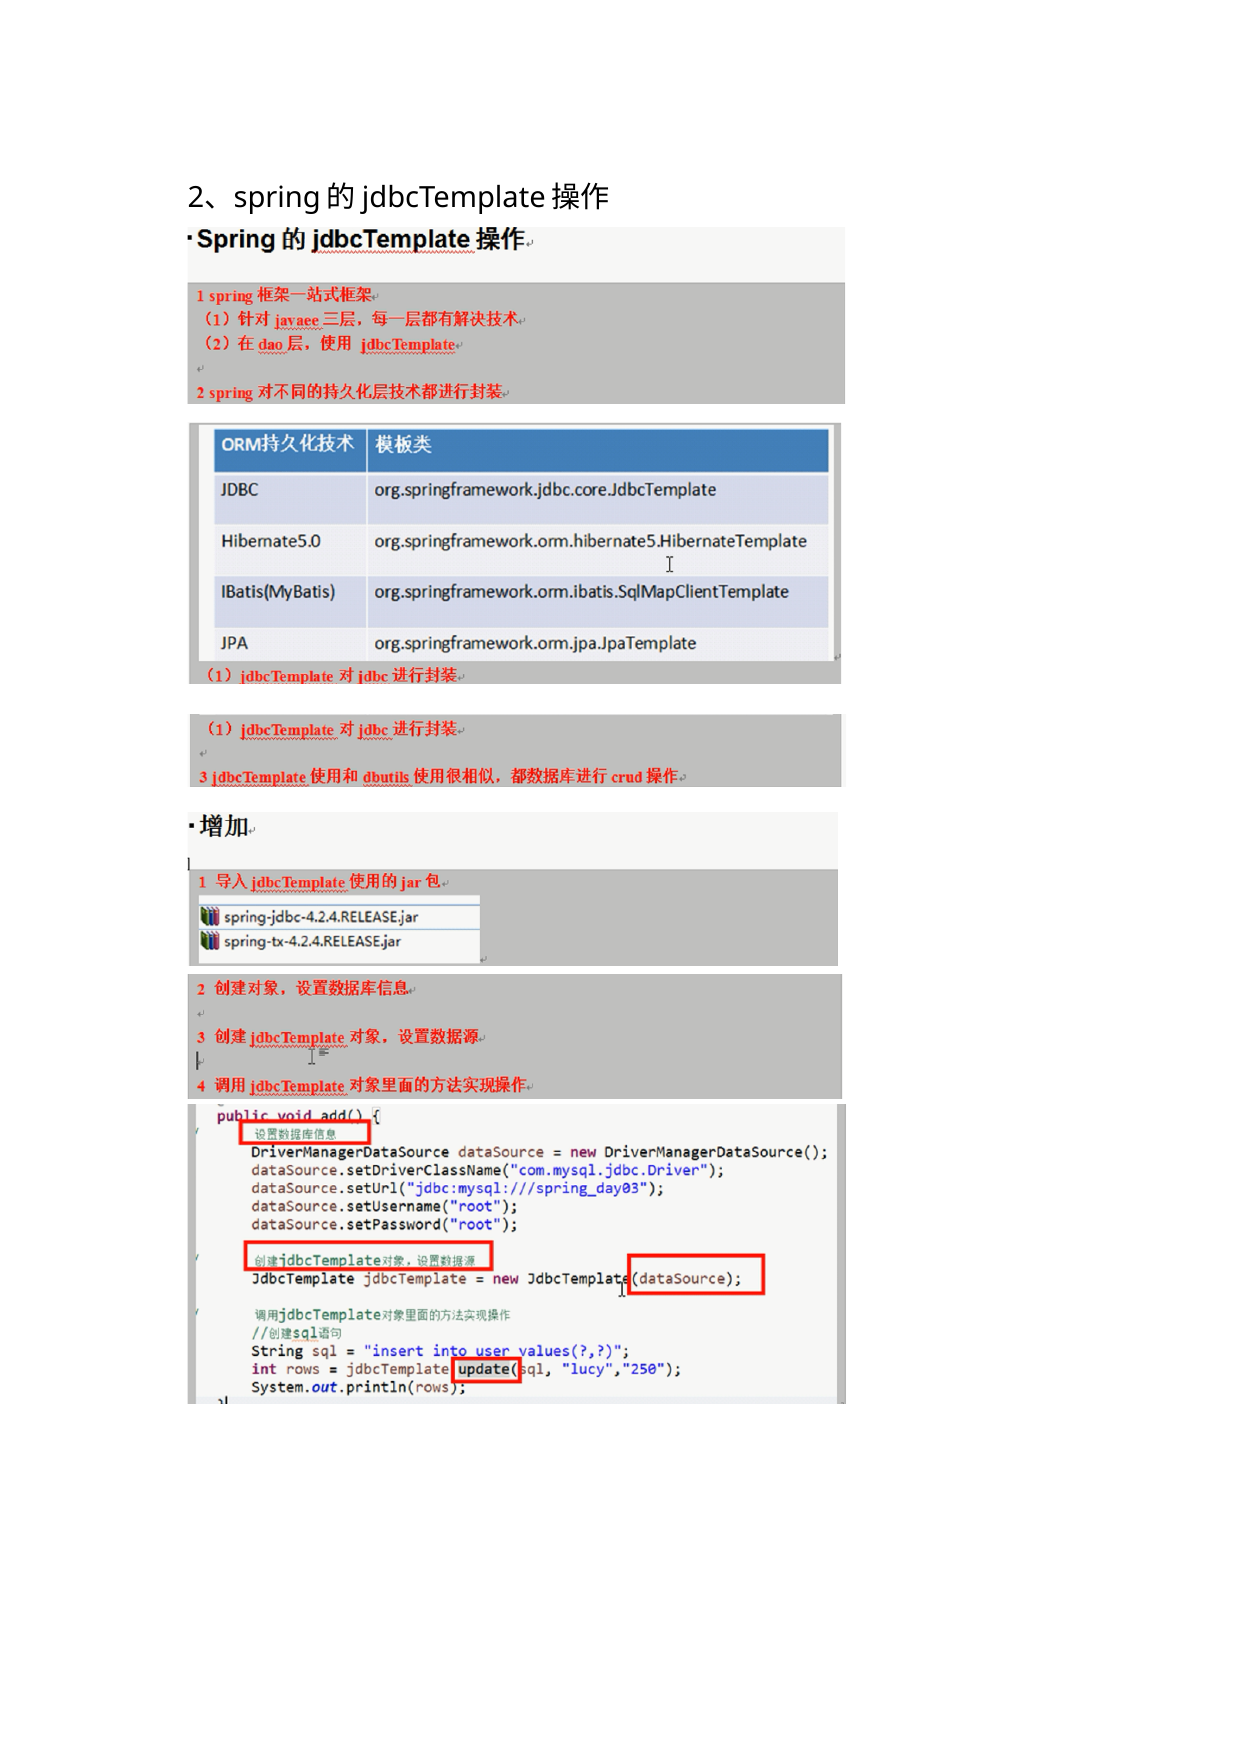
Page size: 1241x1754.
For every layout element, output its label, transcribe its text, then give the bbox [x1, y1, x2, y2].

picture [187, 714, 847, 787]
text 2、spring的jdbcTemplate操作 [187, 162, 1053, 227]
picture [187, 1104, 847, 1404]
picture [187, 812, 838, 966]
picture [187, 422, 842, 684]
picture [187, 227, 846, 404]
picture [187, 974, 843, 1099]
